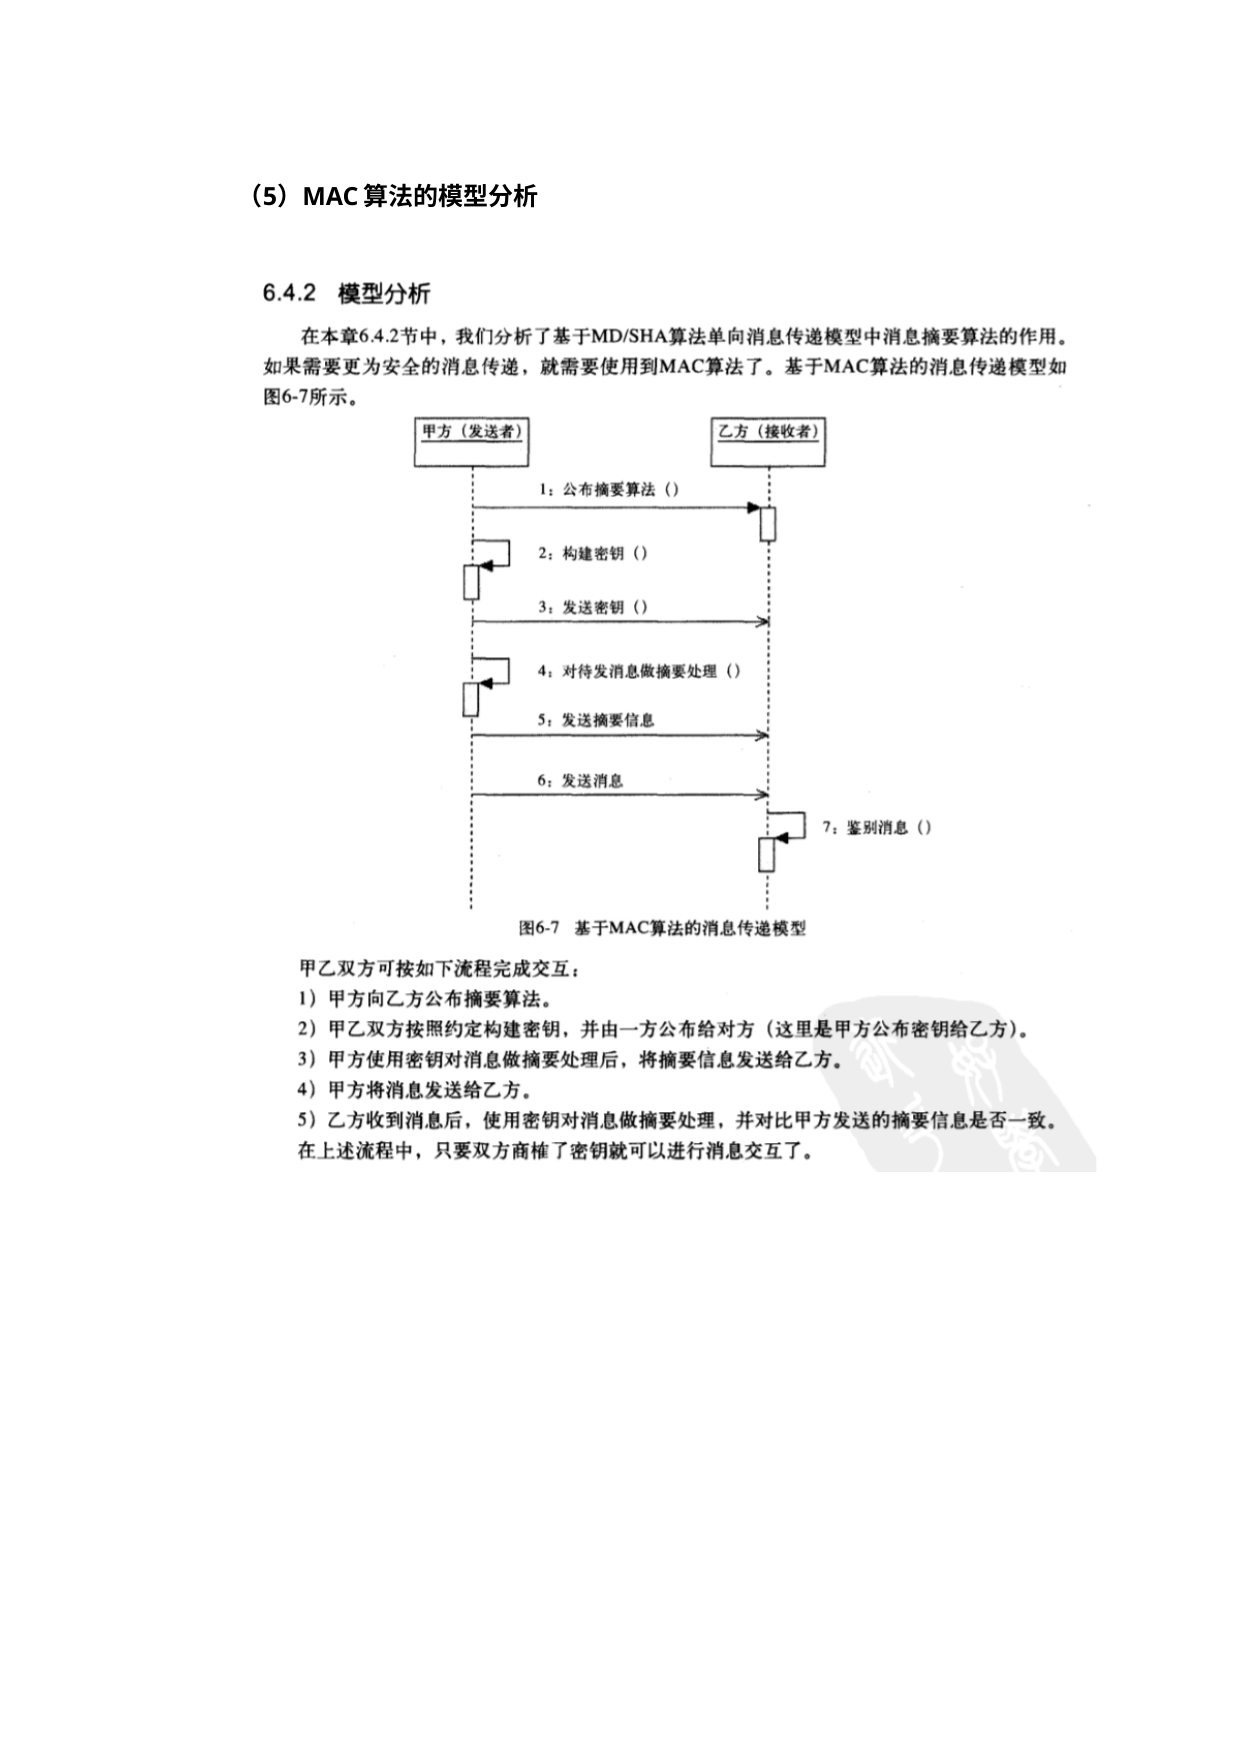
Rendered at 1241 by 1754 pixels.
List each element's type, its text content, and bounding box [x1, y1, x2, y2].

subtitle （5）MAC算法的模型分析 [187, 162, 1053, 227]
picture [231, 280, 1097, 1172]
